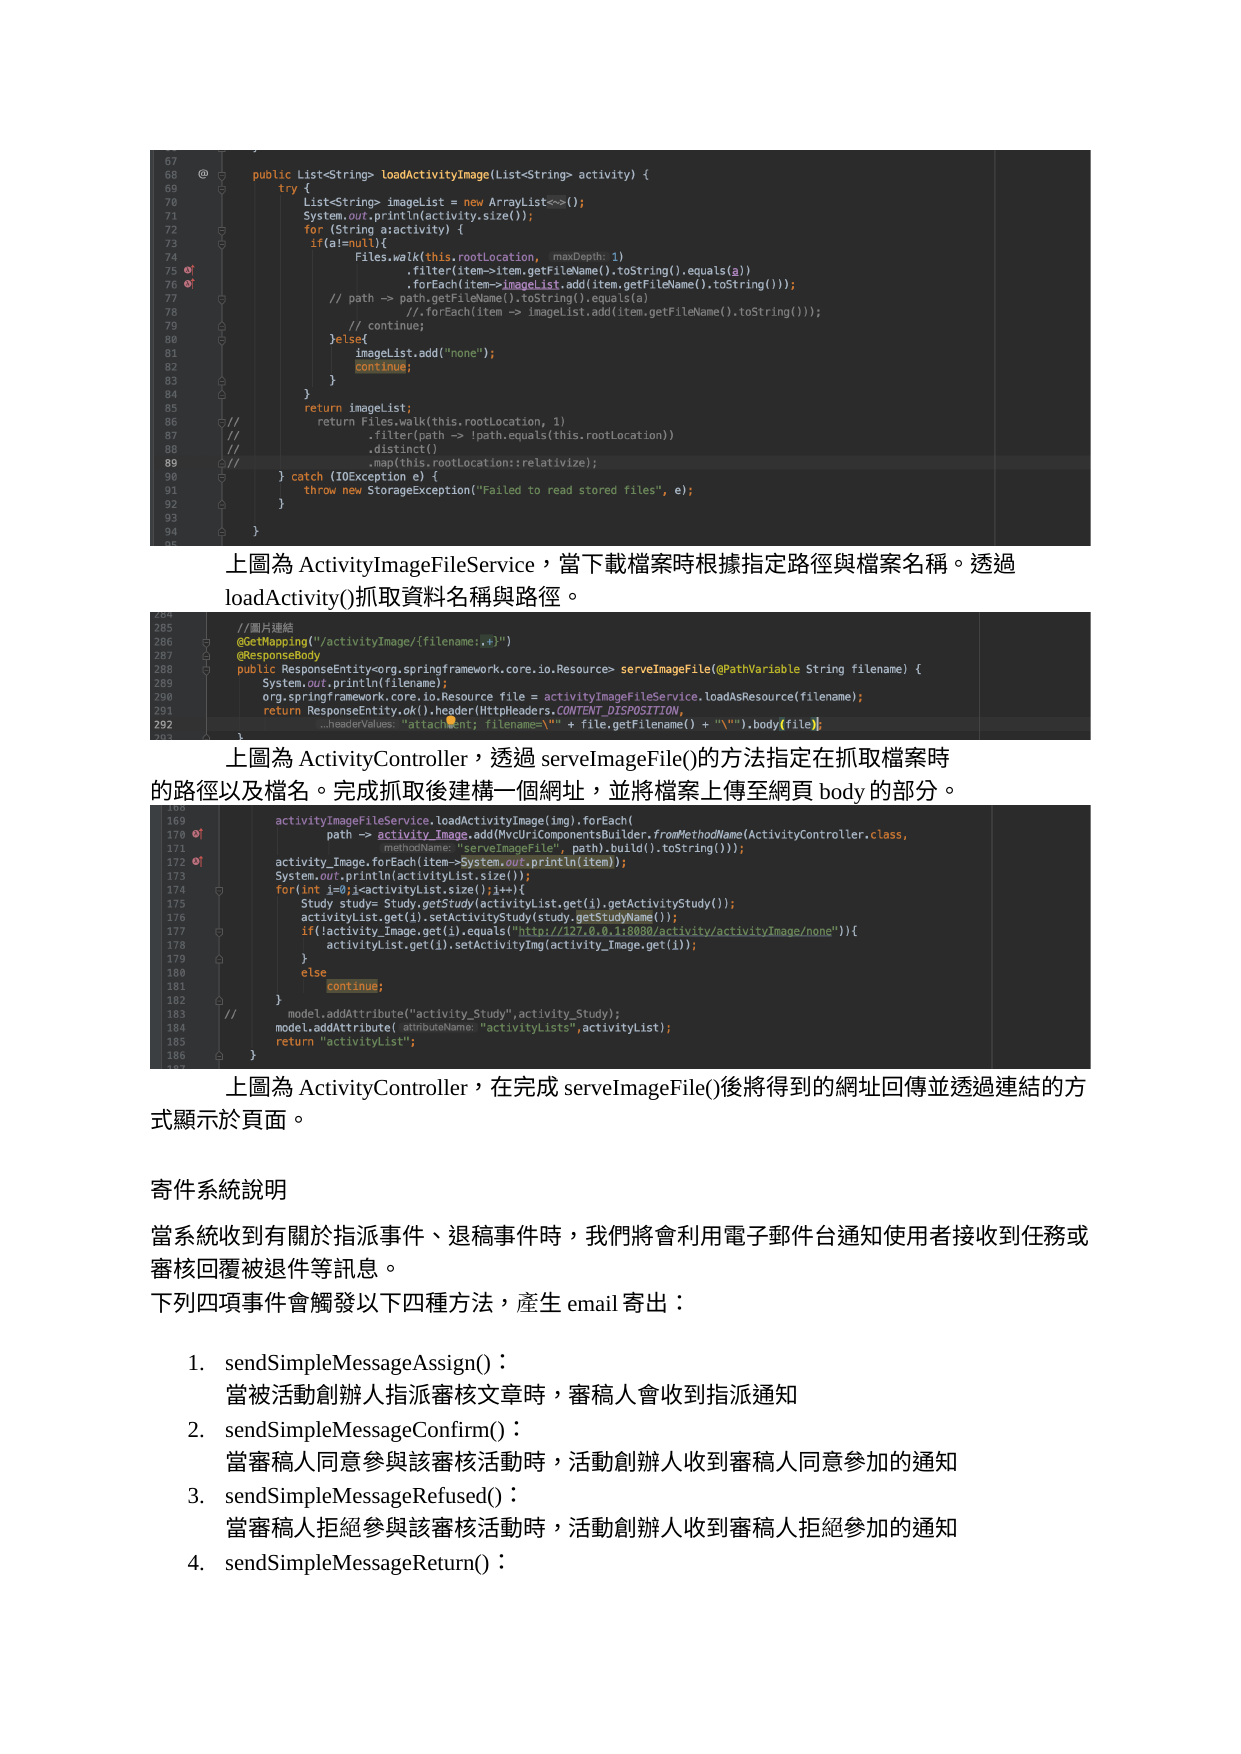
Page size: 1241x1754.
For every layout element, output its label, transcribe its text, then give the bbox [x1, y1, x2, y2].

text 上圖為ActivityImageFileService，當下載檔案時根據指定路徑與檔案名稱。透過loadActivity()抓取資料名稱與路徑。 [225, 546, 1090, 612]
picture [150, 150, 1091, 546]
subtitle 寄件系統說明 [150, 1172, 1090, 1206]
picture [150, 612, 1091, 740]
text 的路徑以及檔名。完成抓取後建構一個網址，並將檔案上傳至網頁body的部分。 [150, 773, 1090, 805]
text 上圖為ActivityController，透過serveImageFile()的方法指定在抓取檔案時 [150, 740, 1090, 773]
text 當審稿人同意參與該審核活動時，活動創辦人收到審稿人同意參加的通知 [225, 1444, 1090, 1477]
list sendSimpleMessageAssign()： [187, 1344, 1090, 1377]
text 當被活動創辦人指派審核文章時，審稿人會收到指派通知 [225, 1377, 1090, 1411]
text 當系統收到有關於指派事件、退稿事件時，我們將會利用電子郵件台通知使用者接收到任務或審核回覆被退件等訊息。 [150, 1218, 1090, 1284]
list sendSimpleMessageReturn()： [187, 1543, 1090, 1577]
text 當審稿人拒絕參與該審核活動時，活動創辦人收到審稿人拒絕參加的通知 [225, 1510, 1090, 1543]
picture [150, 805, 1091, 1069]
list sendSimpleMessageConfirm()： [187, 1411, 1090, 1444]
text 上圖為ActivityController，在完成serveImageFile()後將得到的網址回傳並透過連結的方式顯示於頁面。 [150, 1069, 1090, 1135]
text 下列四項事件會觸發以下四種方法，產生email寄出： [150, 1284, 1090, 1318]
list sendSimpleMessageRefused()： [187, 1477, 1090, 1510]
